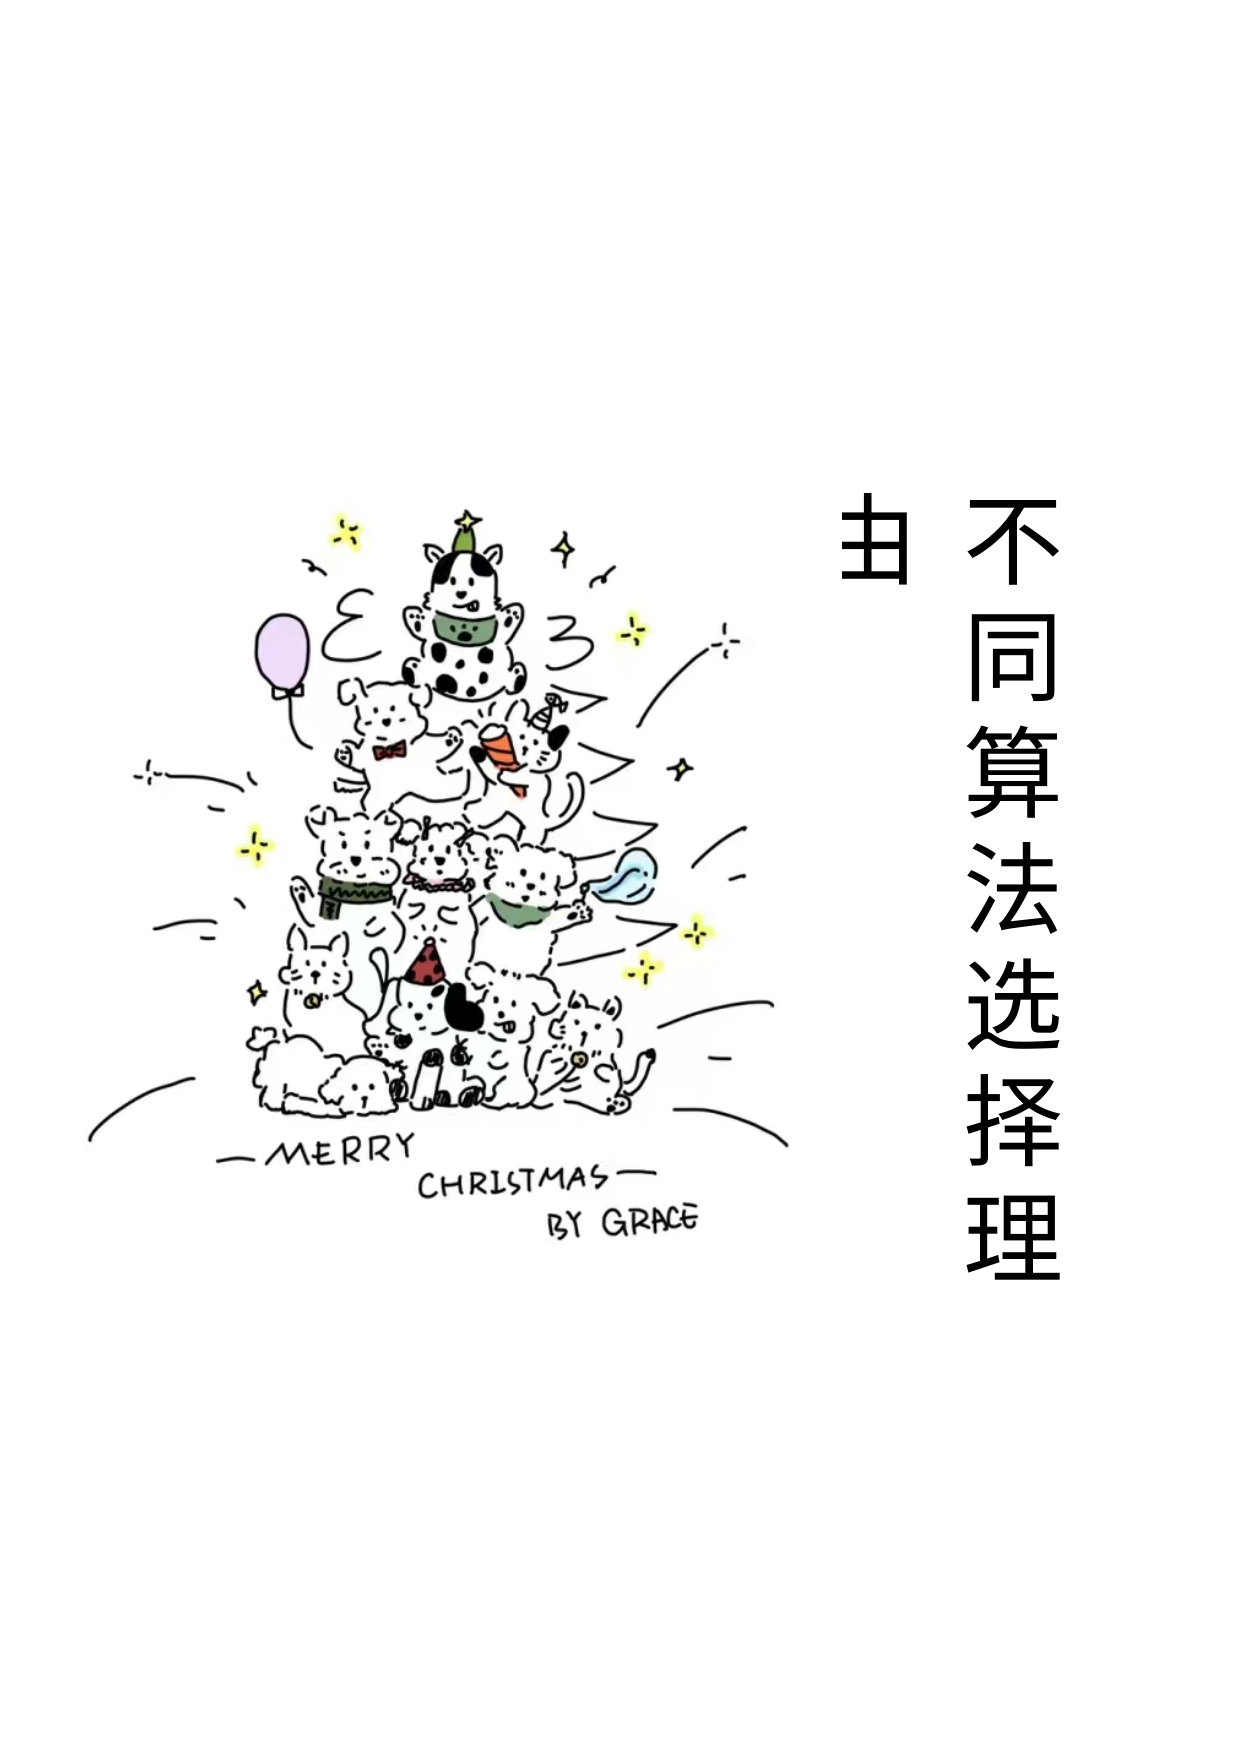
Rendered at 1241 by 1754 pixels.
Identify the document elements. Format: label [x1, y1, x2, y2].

picture [0, 431, 861, 1277]
